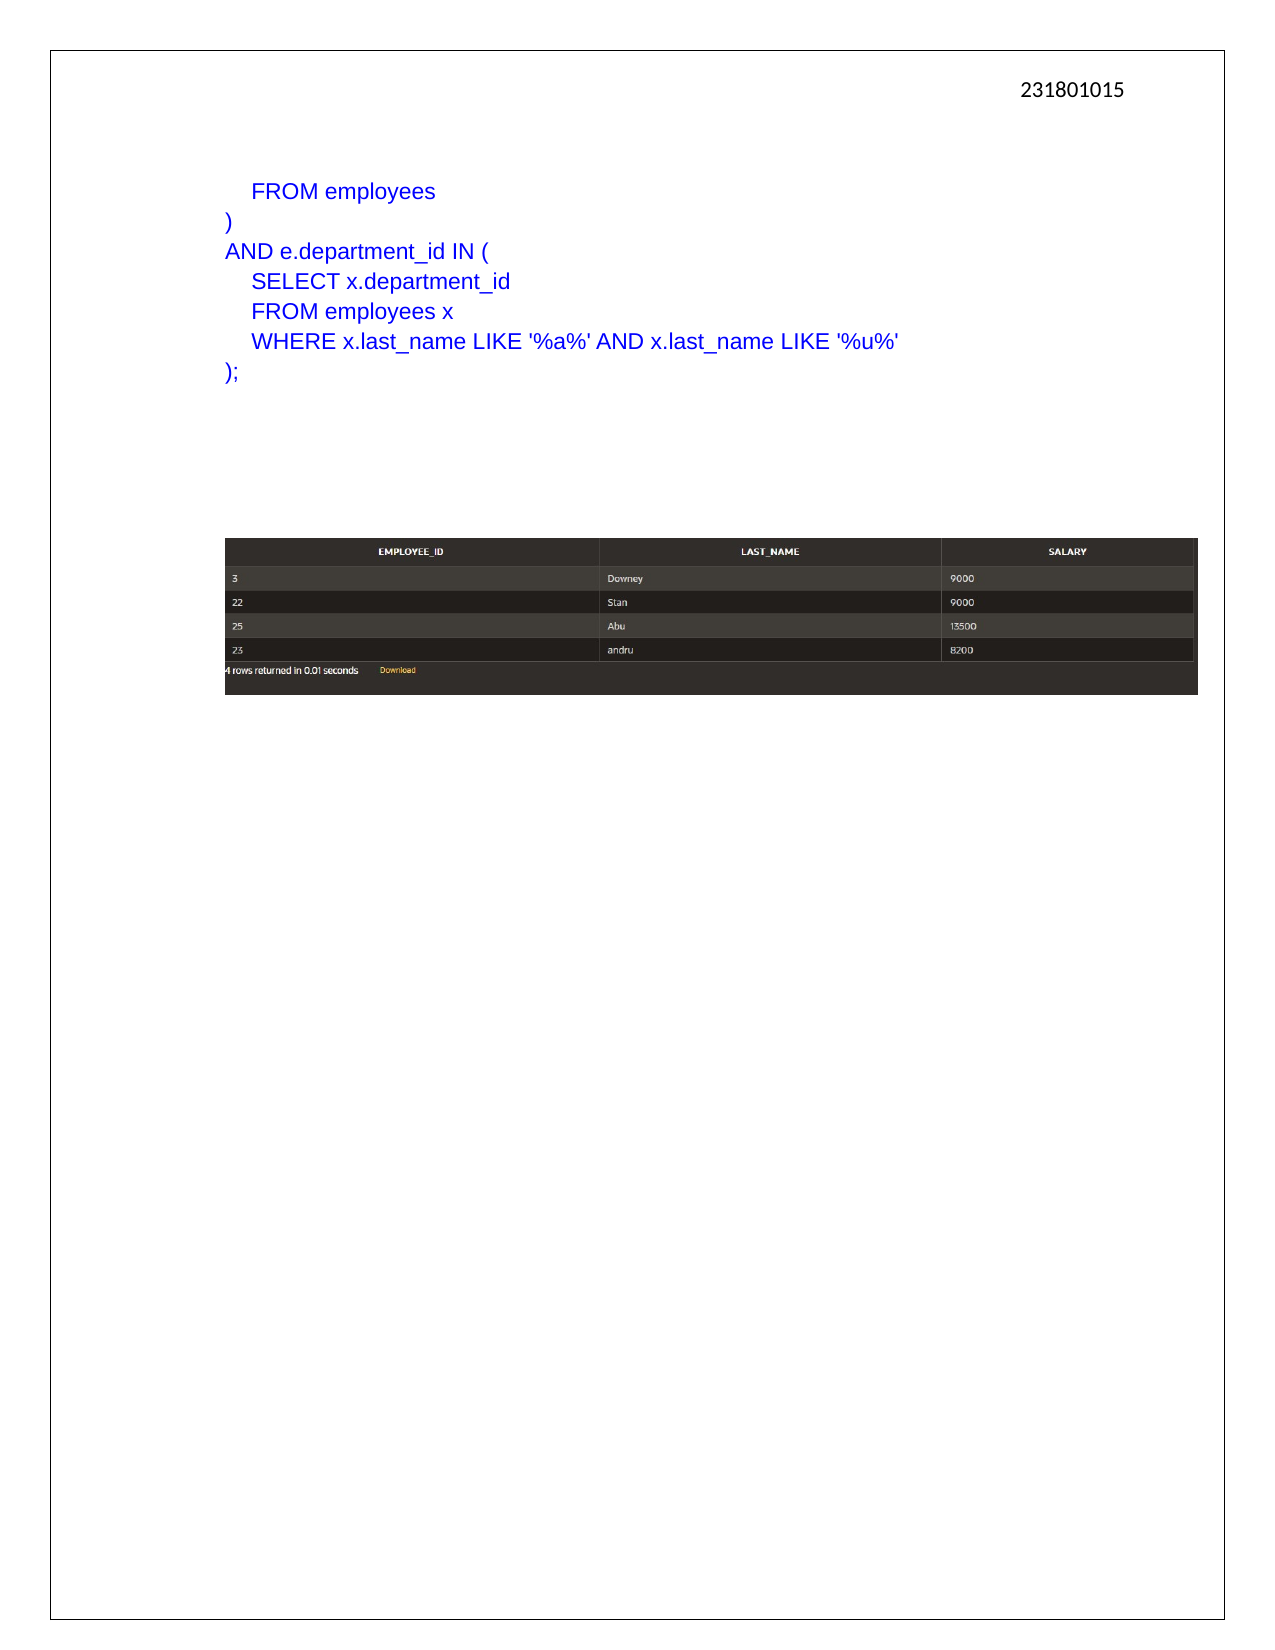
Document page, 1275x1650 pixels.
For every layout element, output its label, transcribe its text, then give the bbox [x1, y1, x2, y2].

text SELECT x.department_id [251, 268, 1139, 294]
picture [225, 538, 1198, 695]
text AND e.department_id IN ( [224, 238, 1139, 264]
text ) [224, 208, 1139, 234]
text ); [224, 358, 1139, 384]
text FROM employees x [251, 298, 1139, 324]
text FROM employees [251, 178, 1139, 204]
text WHERE x.last_name LIKE '%a%' AND x.last_name LIKE '%u%' [251, 328, 1139, 354]
